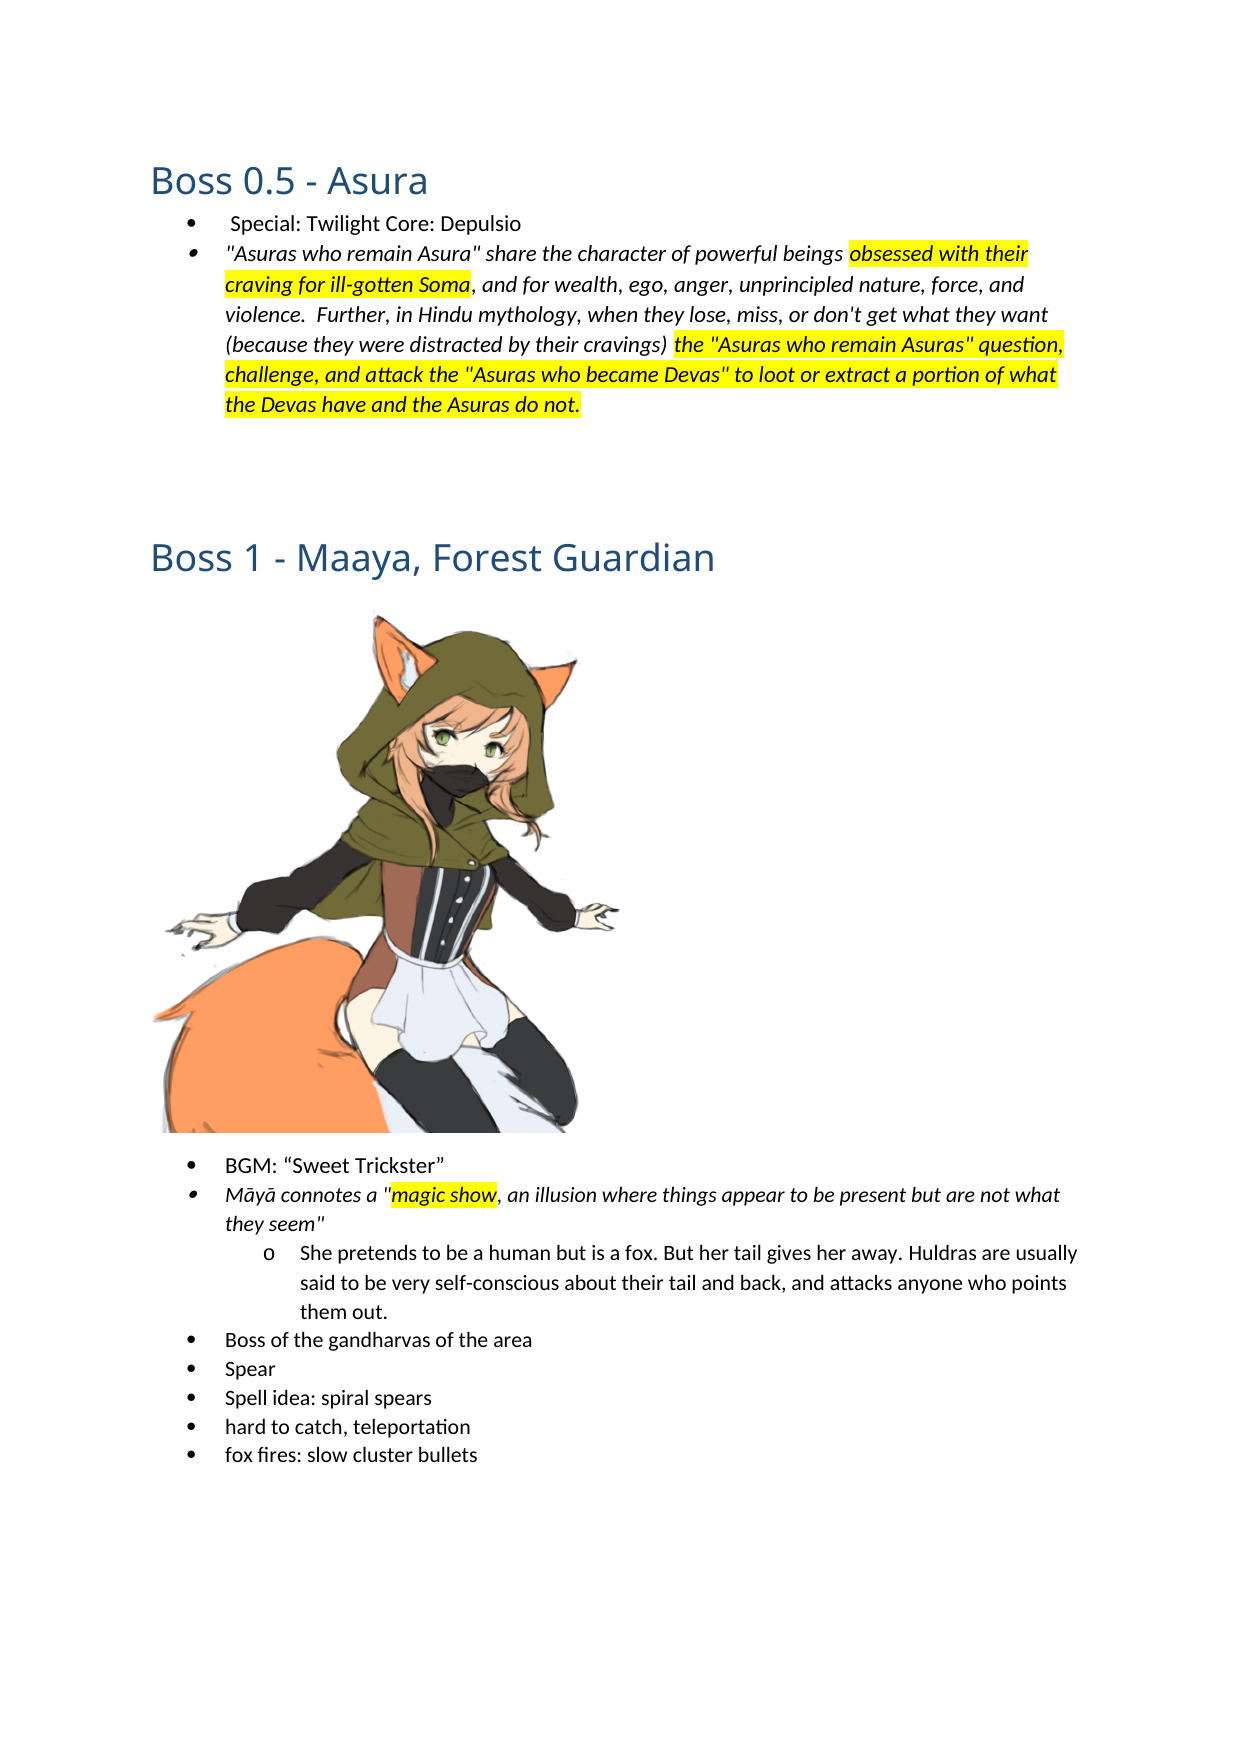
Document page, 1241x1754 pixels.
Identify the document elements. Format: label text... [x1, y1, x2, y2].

list Māyā connotes a "magic show, an illusion where things appear to be present but are not what they seem" [187, 1182, 1090, 1237]
subtitle Boss 0.5 - Asura [150, 154, 1090, 205]
list "Asuras who remain Asura" share the character of powerful beings obsessed with their craving for ill-gotten Soma, and for wealth, ego, anger, unprincipled nature, force, and violence. Further, in Hindu mythology, when they lose, miss, or don't get what they want (because they were distracted by their cravings) the "Asuras who remain Asuras" question, challenge, and attack the "Asuras who became Devas" to loot or extract a portion of what the Devas have and the Asuras do not. [187, 239, 1090, 418]
list Spell idea: spiral spears [187, 1384, 1090, 1411]
list Boss of the gandharvas of the area [187, 1327, 1090, 1353]
picture [150, 586, 762, 1133]
list Special: Twilight Core: Depulsio [187, 209, 1090, 237]
list fox fires: slow cluster bullets [187, 1442, 1090, 1468]
subtitle Boss 1 - Maaya, Forest Guardian [150, 531, 1090, 582]
list BGM: “Sweet Trickster” [187, 1151, 1090, 1179]
list Spear [187, 1355, 1090, 1382]
list hard to catch, teleportation [187, 1413, 1090, 1439]
list She pretends to be a human but is a fox. But her tail gives her away. Huldras are usually said to be very self-conscious about their tail and back, and attacks anyone who points them out. [262, 1239, 1090, 1324]
